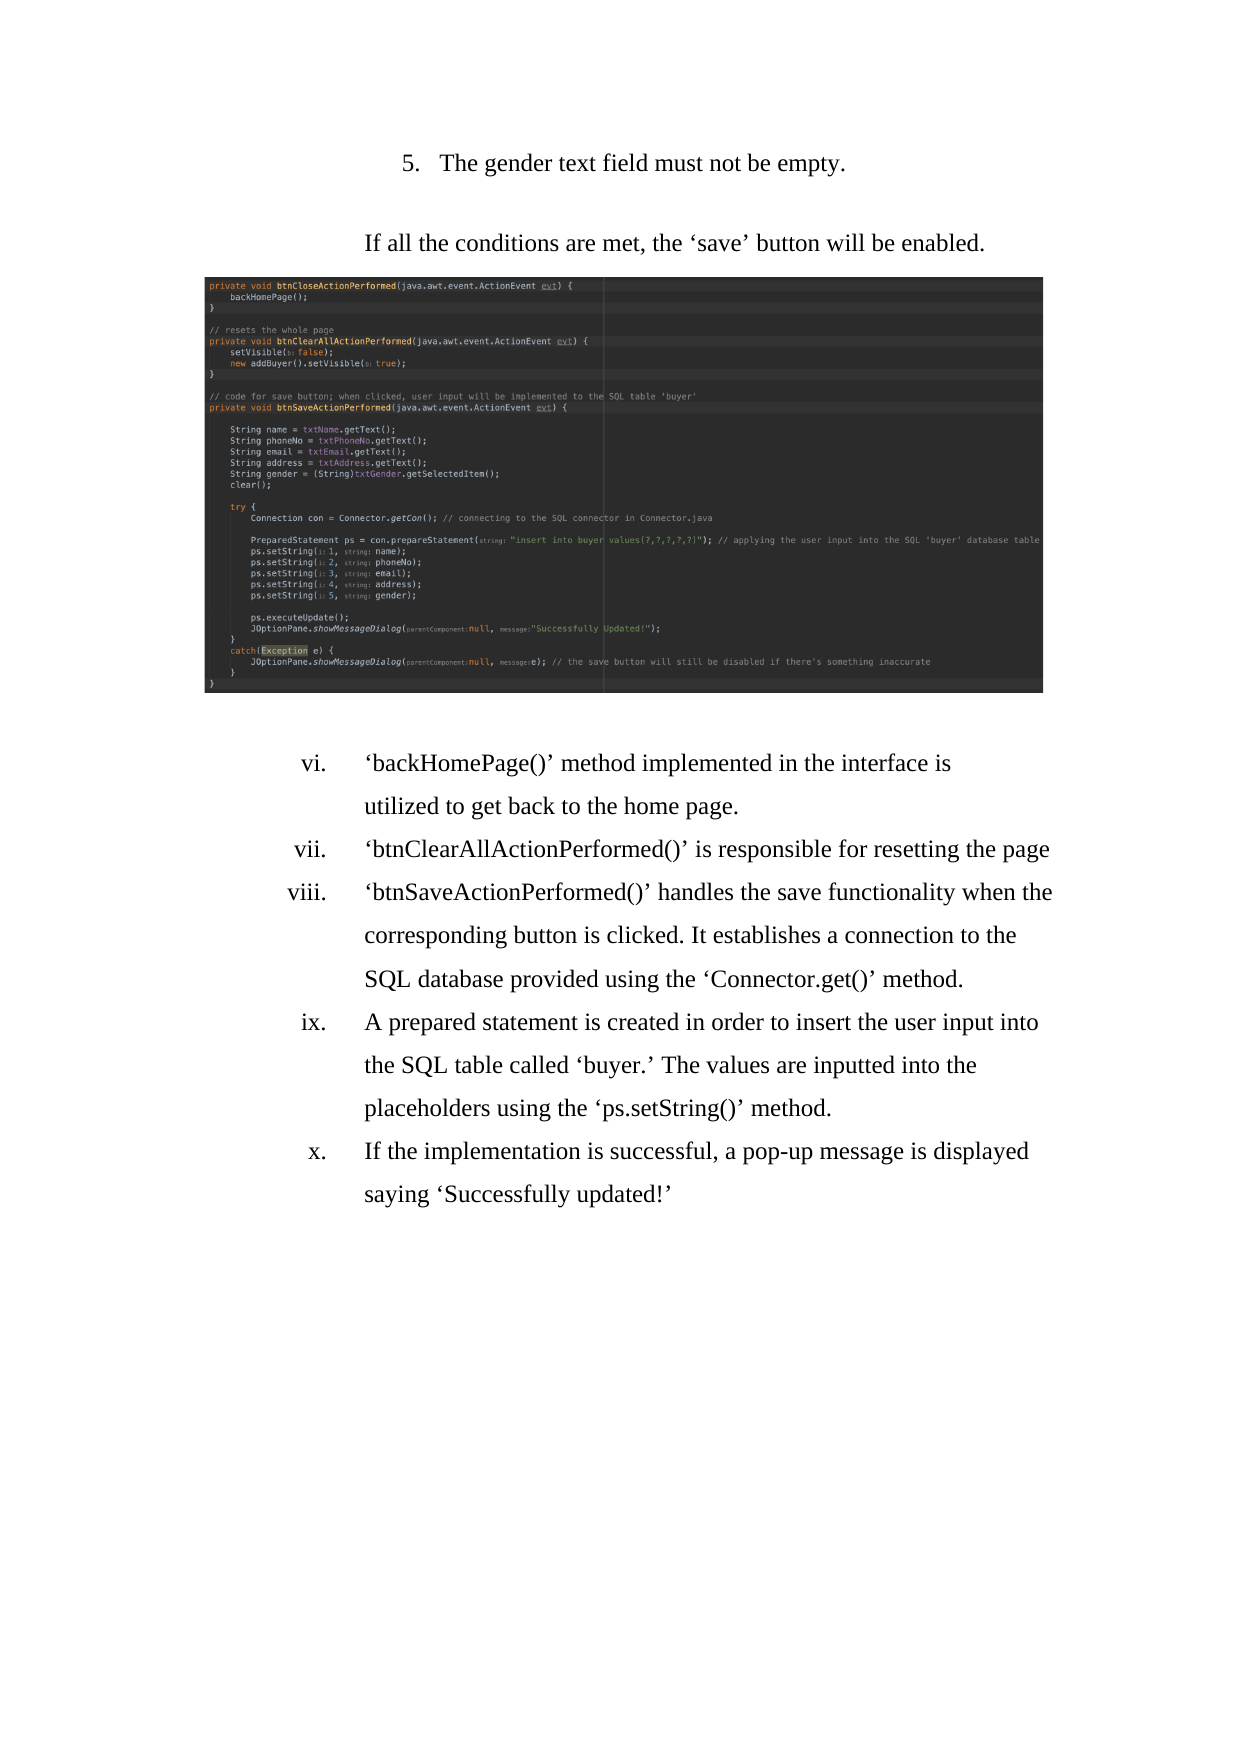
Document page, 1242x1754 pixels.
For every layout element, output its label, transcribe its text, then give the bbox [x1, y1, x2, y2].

subtitle The gender text field must not be empty. [402, 148, 1201, 176]
list ‘btnClearAllActionPerformed()’ is responsible for resetting the page [327, 834, 1201, 863]
list A prepared statement is created in order to insert the user input into the SQL table called ‘buyer.’ The values are inputted into the placeholders using the ‘ps.setString()’ method. [327, 1007, 1201, 1122]
list ‘btnSaveActionPerformed()’ handles the save functionality when the corresponding button is clicked. It establishes a connection to the SQL database provided using the ‘Connector.get()’ method. [327, 877, 1201, 992]
list If the implementation is successful, a pop-up message is displayed saying ‘Successfully updated!’ [327, 1136, 1201, 1208]
picture [204, 277, 1044, 693]
subtitle If all the conditions are met, the ‘save’ button will be enabled. [289, 228, 1201, 257]
